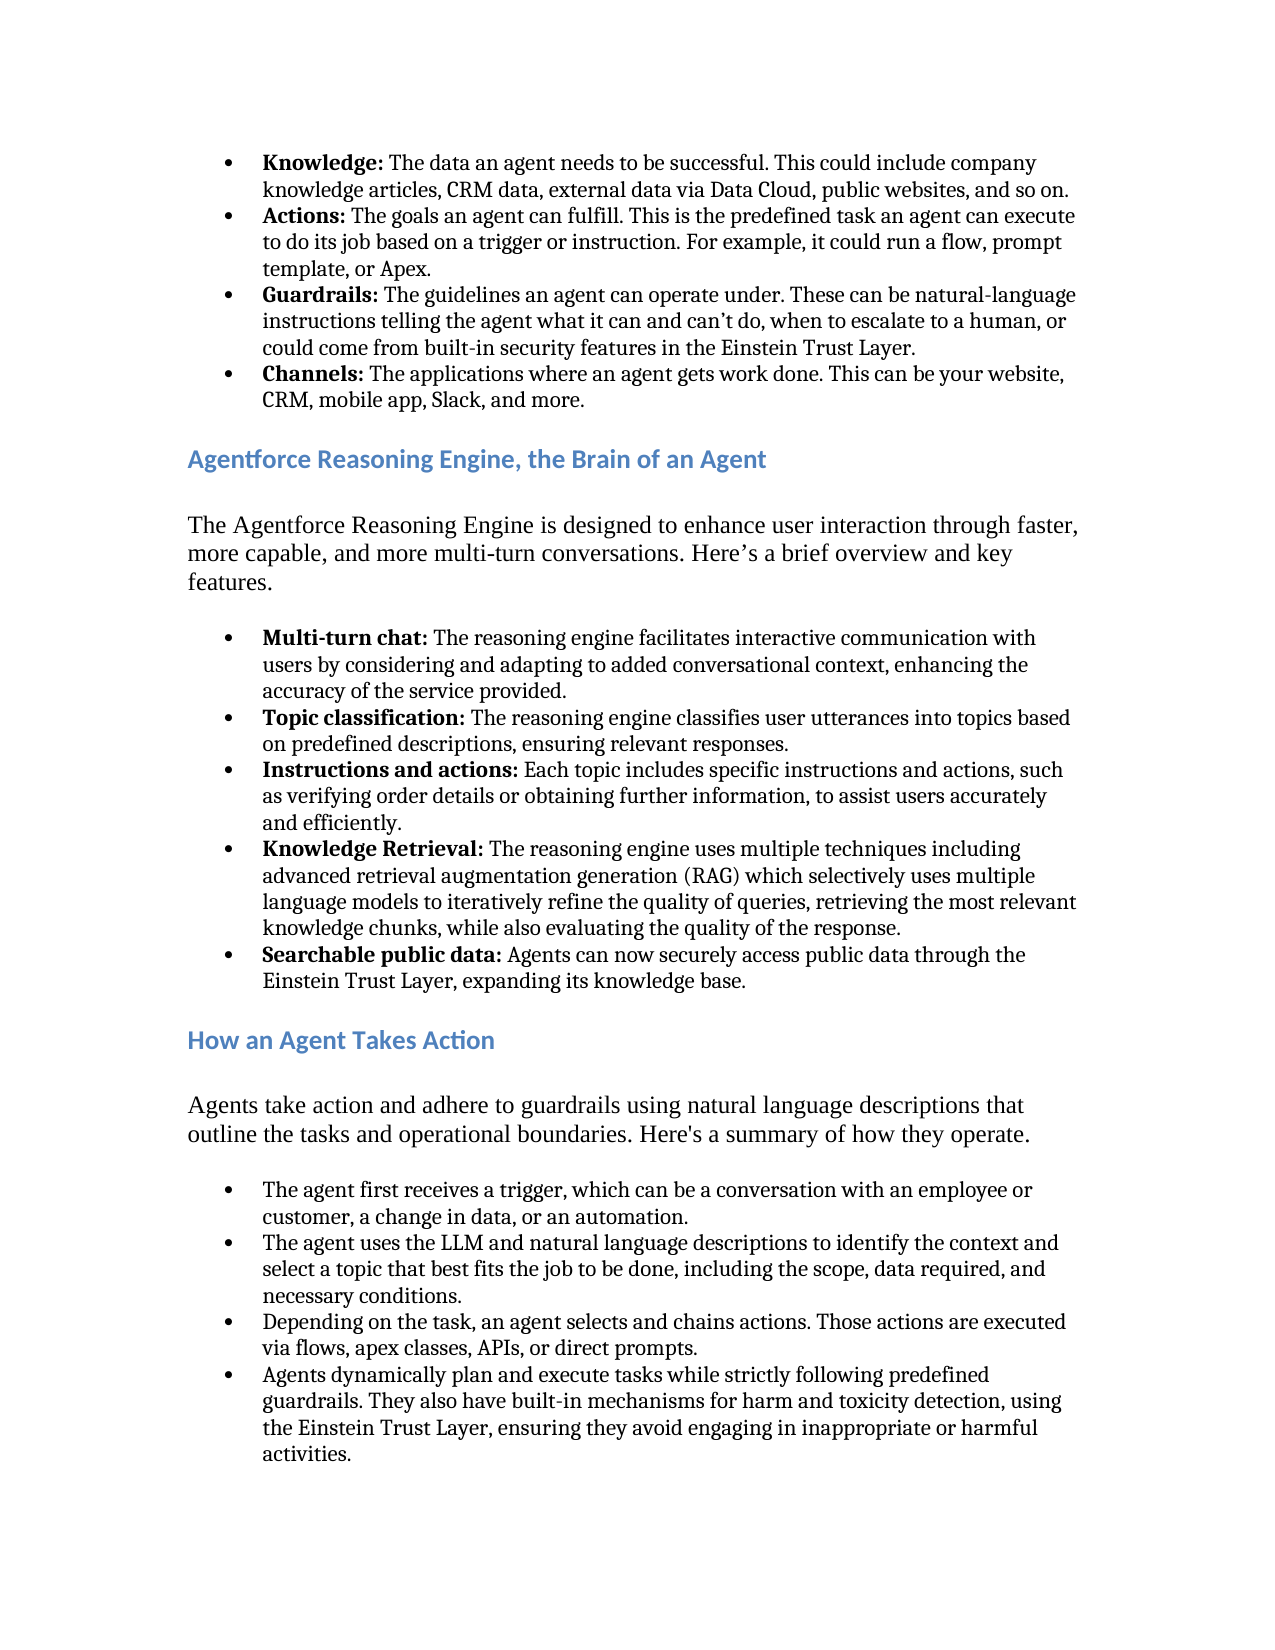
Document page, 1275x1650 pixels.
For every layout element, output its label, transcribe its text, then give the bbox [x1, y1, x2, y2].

list Knowledge Retrieval: The reasoning engine uses multiple techniques including advanced retrieval augmentation generation (RAG) which selectively uses multiple language models to iteratively refine the quality of queries, retrieving the most relevant knowledge chunks, while also evaluating the quality of the response. [225, 836, 1087, 941]
list Actions: The goals an agent can fulfill. This is the predefined task an agent can execute to do its job based on a trigger or instruction. For example, it could run a flow, prompt template, or Apex. [225, 203, 1087, 282]
subtitle How an Agent Takes Action [187, 1023, 1087, 1056]
subtitle Agentforce Reasoning Engine, the Brain of an Agent [187, 443, 1087, 476]
list Channels: The applications where an agent gets work done. This can be your website, CRM, mobile app, Slack, and more. [225, 361, 1087, 413]
list Topic classification: The reasoning engine classifies user utterances into topics based on predefined descriptions, ensuring relevant responses. [225, 704, 1087, 757]
list Agents dynamically plan and execute tasks while strictly following predefined guardrails. They also have built-in mechanisms for harm and toxicity detection, using the Einstein Trust Layer, ensuring they avoid engaging in inappropriate or harmful activities. [225, 1362, 1087, 1467]
list Depending on the task, an agent selects and chains actions. Those actions are executed via flows, apex classes, APIs, or direct prompts. [225, 1309, 1087, 1362]
list The agent first receives a trigger, which can be a conversation with an employee or customer, a change in data, or an automation. [225, 1177, 1087, 1230]
text Agents take action and adhere to guardrails using natural language descriptions that outline the tasks and operational boundaries. Here's a summary of how they operate. [187, 1090, 1087, 1148]
list Knowledge: The data an agent needs to be successful. This could include company knowledge articles, CRM data, external data via Data Cloud, public websites, and so on. [225, 150, 1087, 203]
list Guardrails: The guidelines an agent can operate under. These can be natural-language instructions telling the agent what it can and can’t do, when to escalate to a human, or could come from built-in security features in the Einstein Trust Layer. [225, 282, 1087, 361]
list Searchable public data: Agents can now securely access public data through the Einstein Trust Layer, expanding its knowledge base. [225, 941, 1087, 994]
text The Agentforce Reasoning Engine is designed to enhance user interaction through faster, more capable, and more multi-turn conversations. Here’s a brief overview and key features. [187, 510, 1087, 596]
list Instructions and actions: Each topic includes specific instructions and actions, such as verifying order details or obtaining further information, to assist users accurately and efficiently. [225, 757, 1087, 836]
list Multi-turn chat: The reasoning engine facilitates interactive communication with users by considering and adapting to added conversational context, enhancing the accuracy of the service provided. [225, 625, 1087, 704]
list The agent uses the LLM and natural language descriptions to identify the context and select a topic that best fits the job to be done, including the scope, data required, and necessary conditions. [225, 1230, 1087, 1309]
